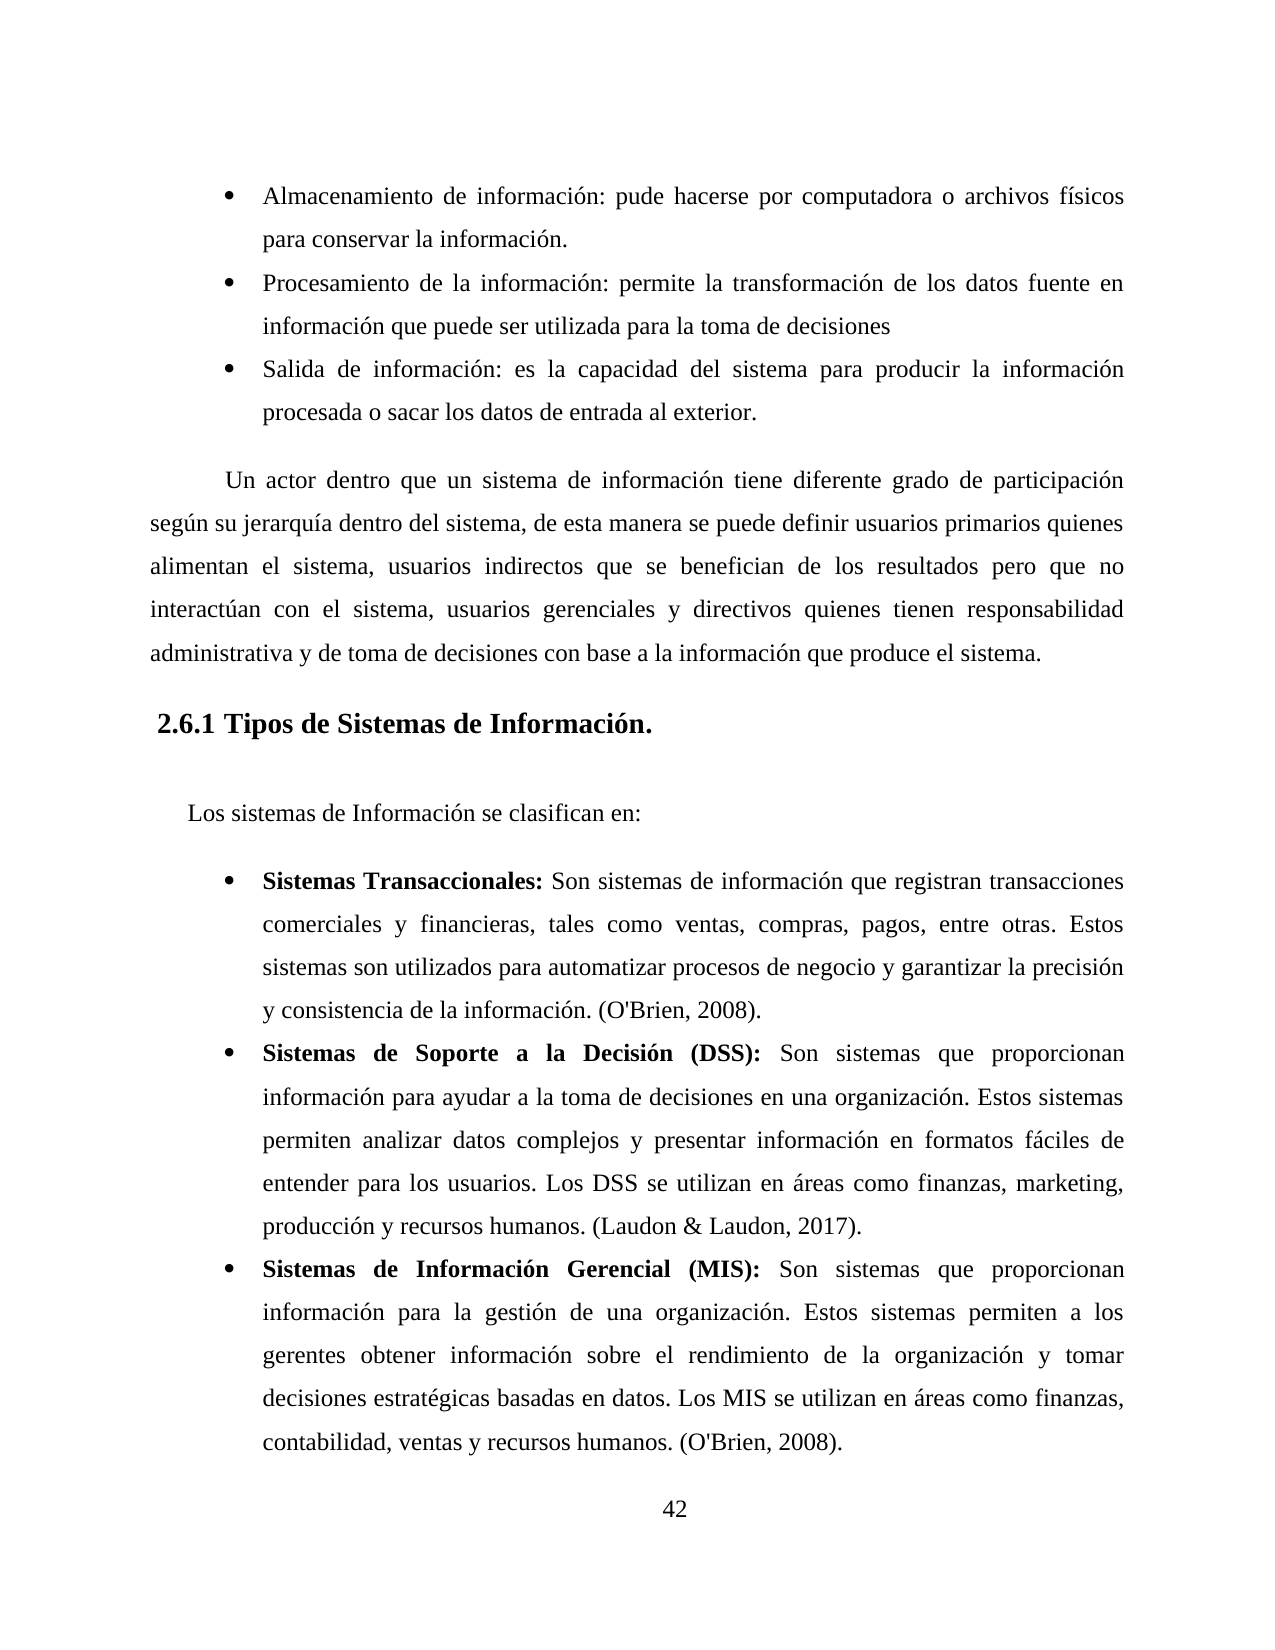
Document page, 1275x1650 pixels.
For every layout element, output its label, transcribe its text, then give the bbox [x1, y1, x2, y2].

subtitle Tipos de Sistemas de Información. [157, 706, 1125, 739]
list Almacenamiento de información: pude hacerse por computadora o archivos físicos para conservar la información. [225, 181, 1125, 253]
list Procesamiento de la información: permite la transformación de los datos fuente en información que puede ser utilizada para la toma de decisiones [225, 268, 1125, 339]
list Sistemas de Información Gerencial (MIS): Son sistemas que proporcionan información para la gestión de una organización. Estos sistemas permiten a los gerentes obtener información sobre el rendimiento de la organización y tomar decisiones estratégicas basadas en datos. Los MIS se utilizan en áreas como finanzas, contabilidad, ventas y recursos humanos. (O'Brien, 2008). [225, 1254, 1125, 1455]
list Sistemas de Soporte a la Decisión (DSS): Son sistemas que proporcionan información para ayudar a la toma de decisiones en una organización. Estos sistemas permiten analizar datos complejos y presentar información en formatos fáciles de entender para los usuarios. Los DSS se utilizan en áreas como finanzas, marketing, producción y recursos humanos. (Laudon & Laudon, 2017). [225, 1038, 1125, 1240]
text Un actor dentro que un sistema de información tiene diferente grado de participación según su jerarquía dentro del sistema, de esta manera se puede definir usuarios primarios quienes alimentan el sistema, usuarios indirectos que se benefician de los resultados pero que no interactúan con el sistema, usuarios gerenciales y directivos quienes tienen responsabilidad administrativa y de toma de decisiones con base a la información que produce el sistema. [150, 465, 1125, 666]
list Sistemas Transaccionales: Son sistemas de información que registran transacciones comerciales y financieras, tales como ventas, compras, pagos, entre otras. Estos sistemas son utilizados para automatizar procesos de negocio y garantizar la precisión y consistencia de la información. (O'Brien, 2008). [225, 866, 1125, 1024]
text Los sistemas de Información se clasifican en: [187, 798, 1125, 827]
list Salida de información: es la capacidad del sistema para producir la información procesada o sacar los datos de entrada al exterior. [225, 354, 1125, 426]
